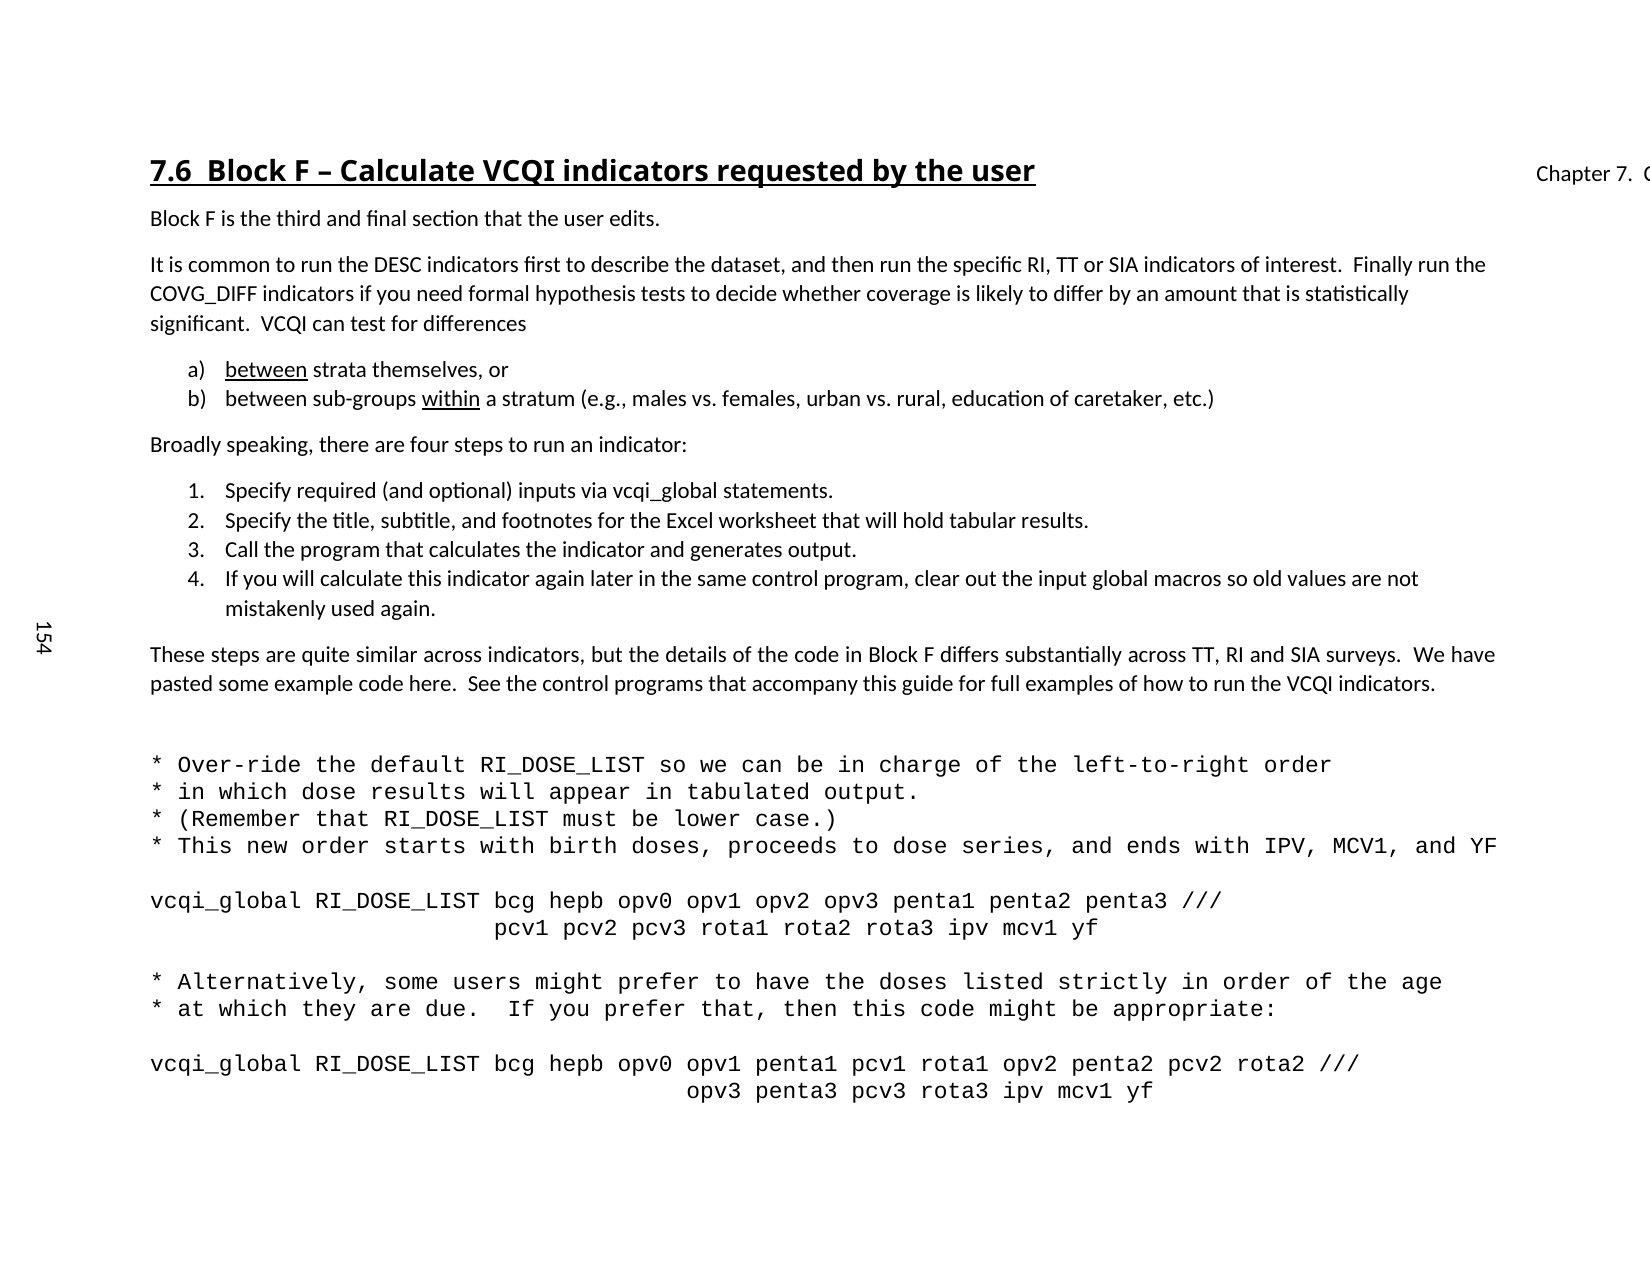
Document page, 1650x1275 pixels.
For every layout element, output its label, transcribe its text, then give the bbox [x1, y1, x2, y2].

text * in which dose results will appear in tabulated output. [150, 780, 1500, 806]
text pcv1 pcv2 pcv3 rota1 rota2 rota3 ipv mcv1 yf [150, 916, 1500, 942]
text opv3 penta3 pcv3 rota3 ipv mcv1 yf [150, 1079, 1500, 1105]
text vcqi_global RI_DOSE_LIST bcg hepb opv0 opv1 opv2 opv3 penta1 penta2 penta3 /// [150, 889, 1500, 915]
list Specify required (and optional) inputs via vcqi_global statements. [187, 476, 1500, 504]
text Broadly speaking, there are four steps to run an indicator: [150, 430, 1500, 458]
text It is common to run the DESC indicators first to describe the dataset, and then run the specific RI, TT or SIA indicators of interest. Finally run the COVG_DIFF indicators if you need formal hypothesis tests to decide whether coverage is likely to differ by an amount that is statistically significant. VCQI can test for differences [150, 250, 1500, 337]
text * This new order starts with birth doses, proceeds to dose series, and ends with IPV, MCV1, and YF [150, 835, 1500, 861]
text vcqi_global RI_DOSE_LIST bcg hepb opv0 opv1 penta1 pcv1 rota1 opv2 penta2 pcv2 rota2 /// [150, 1052, 1500, 1078]
list between sub-groups within a stratum (e.g., males vs. females, urban vs. rural, education of caretaker, etc.) [187, 384, 1500, 412]
list between strata themselves, or [187, 355, 1500, 383]
list If you will calculate this indicator again later in the same control program, clear out the input global macros so old values are not mistakenly used again. [187, 564, 1500, 622]
list Call the program that calculates the indicator and generates output. [187, 535, 1500, 563]
text These steps are quite similar across indicators, but the details of the code in Block F differs substantially across TT, RI and SIA surveys. We have pasted some example code here. See the control programs that accompany this guide for full examples of how to run the VCQI indicators. [150, 640, 1500, 697]
text * at which they are due. If you prefer that, then this code might be appropriate: [150, 998, 1500, 1024]
text * Over-ride the default RI_DOSE_LIST so we can be in charge of the left-to-right order [150, 753, 1500, 779]
list Specify the title, subtitle, and footnotes for the Excel worksheet that will hold tabular results. [187, 506, 1500, 534]
text Block F is the third and final section that the user edits. [150, 204, 1500, 232]
text * (Remember that RI_DOSE_LIST must be lower case.) [150, 807, 1500, 833]
text * Alternatively, some users might prefer to have the doses listed strictly in order of the age [150, 971, 1500, 997]
subtitle 7.6 Block F – Calculate VCQI indicators requested by the user [150, 150, 1500, 190]
